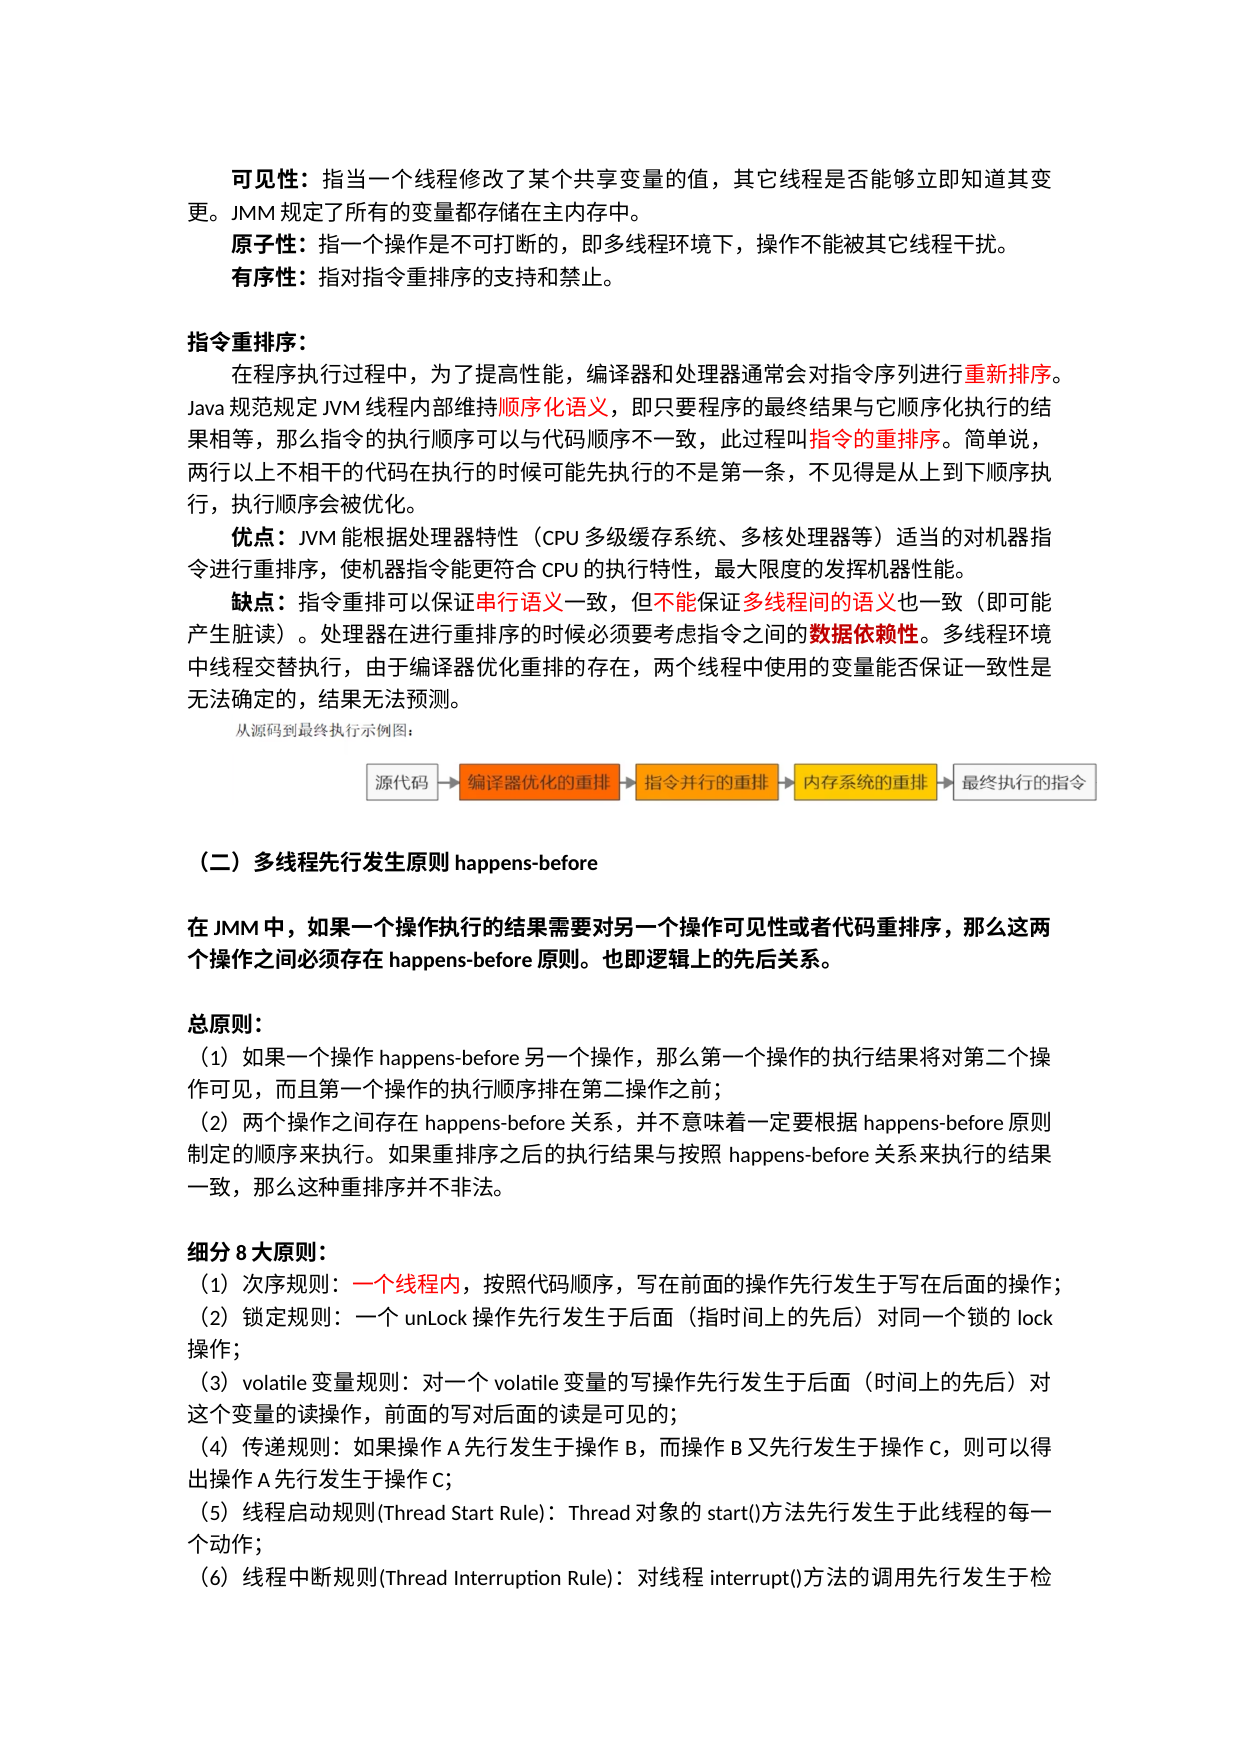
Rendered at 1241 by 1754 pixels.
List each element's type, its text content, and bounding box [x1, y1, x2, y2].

list 在JMM中，如果一个操作执行的结果需要对另一个操作可见性或者代码重排序，那么这两个操作之间必须存在happens-before原则。也即逻辑上的先后关系。 [187, 909, 1053, 974]
list 多线程先行发生原则happens-before [187, 844, 1053, 877]
list volatile变量规则：对一个volatile变量的写操作先行发生于后面（时间上的先后）对这个变量的读操作，前面的写对后面的读是可见的； [187, 1364, 1053, 1429]
list 线程启动规则(Thread Start Rule)：Thread对象的start()方法先行发生于此线程的每一个动作； [187, 1494, 1053, 1559]
list 锁定规则：一个unLock操作先行发生于后面（指时间上的先后）对同一个锁的lock操作； [187, 1299, 1053, 1364]
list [187, 1559, 1053, 1592]
list 两个操作之间存在happens-before关系，并不意味着一定要根据happens-before原则制定的顺序来执行。如果重排序之后的执行结果与按照happens-before关系来执行的结果一致，那么这种重排序并不非法。 [187, 1104, 1053, 1202]
list 原子性：指一个操作是不可打断的，即多线程环境下，操作不能被其它线程干扰。 [187, 227, 1053, 259]
text 细分8大原则： [187, 1234, 1053, 1267]
list 传递规则：如果操作A先行发生于操作B，而操作B又先行发生于操作C，则可以得出操作A先行发生于操作C； [187, 1429, 1053, 1494]
list 可见性：指当一个线程修改了某个共享变量的值，其它线程是否能够立即知道其变更。JMM规定了所有的变量都存储在主内存中。 [187, 162, 1053, 227]
list 如果一个操作happens-before另一个操作，那么第一个操作的执行结果将对第二个操作可见，而且第一个操作的执行顺序排在第二操作之前； [187, 1039, 1053, 1104]
picture [231, 714, 1152, 827]
list 有序性：指对指令重排序的支持和禁止。 [187, 259, 1053, 292]
list 次序规则：一个线程内，按照代码顺序，写在前面的操作先行发生于写在后面的操作； [187, 1267, 1053, 1299]
list 缺点：指令重排可以保证串行语义一致，但不能保证多线程间的语义也一致（即可能产生脏读）。处理器在进行重排序的时候必须要考虑指令之间的数据依赖性。多线程环境中线程交替执行，由于编译器优化重排的存在，两个线程中使用的变量能否保证一致性是无法确定的，结果无法预测。 [187, 584, 1053, 714]
list 总原则： [187, 1007, 1053, 1039]
list 在程序执行过程中，为了提高性能，编译器和处理器通常会对指令序列进行重新排序。Java规范规定JVM线程内部维持顺序化语义，即只要程序的最终结果与它顺序化执行的结果相等，那么指令的执行顺序可以与代码顺序不一致，此过程叫指令的重排序。简单说，两行以上不相干的代码在执行的时候可能先执行的不是第一条，不见得是从上到下顺序执行，执行顺序会被优化。 [187, 357, 1053, 519]
list 优点：JVM能根据处理器特性（CPU多级缓存系统、多核处理器等）适当的对机器指令进行重排序，使机器指令能更符合CPU的执行特性，最大限度的发挥机器性能。 [187, 519, 1053, 584]
list 指令重排序： [187, 324, 1053, 357]
